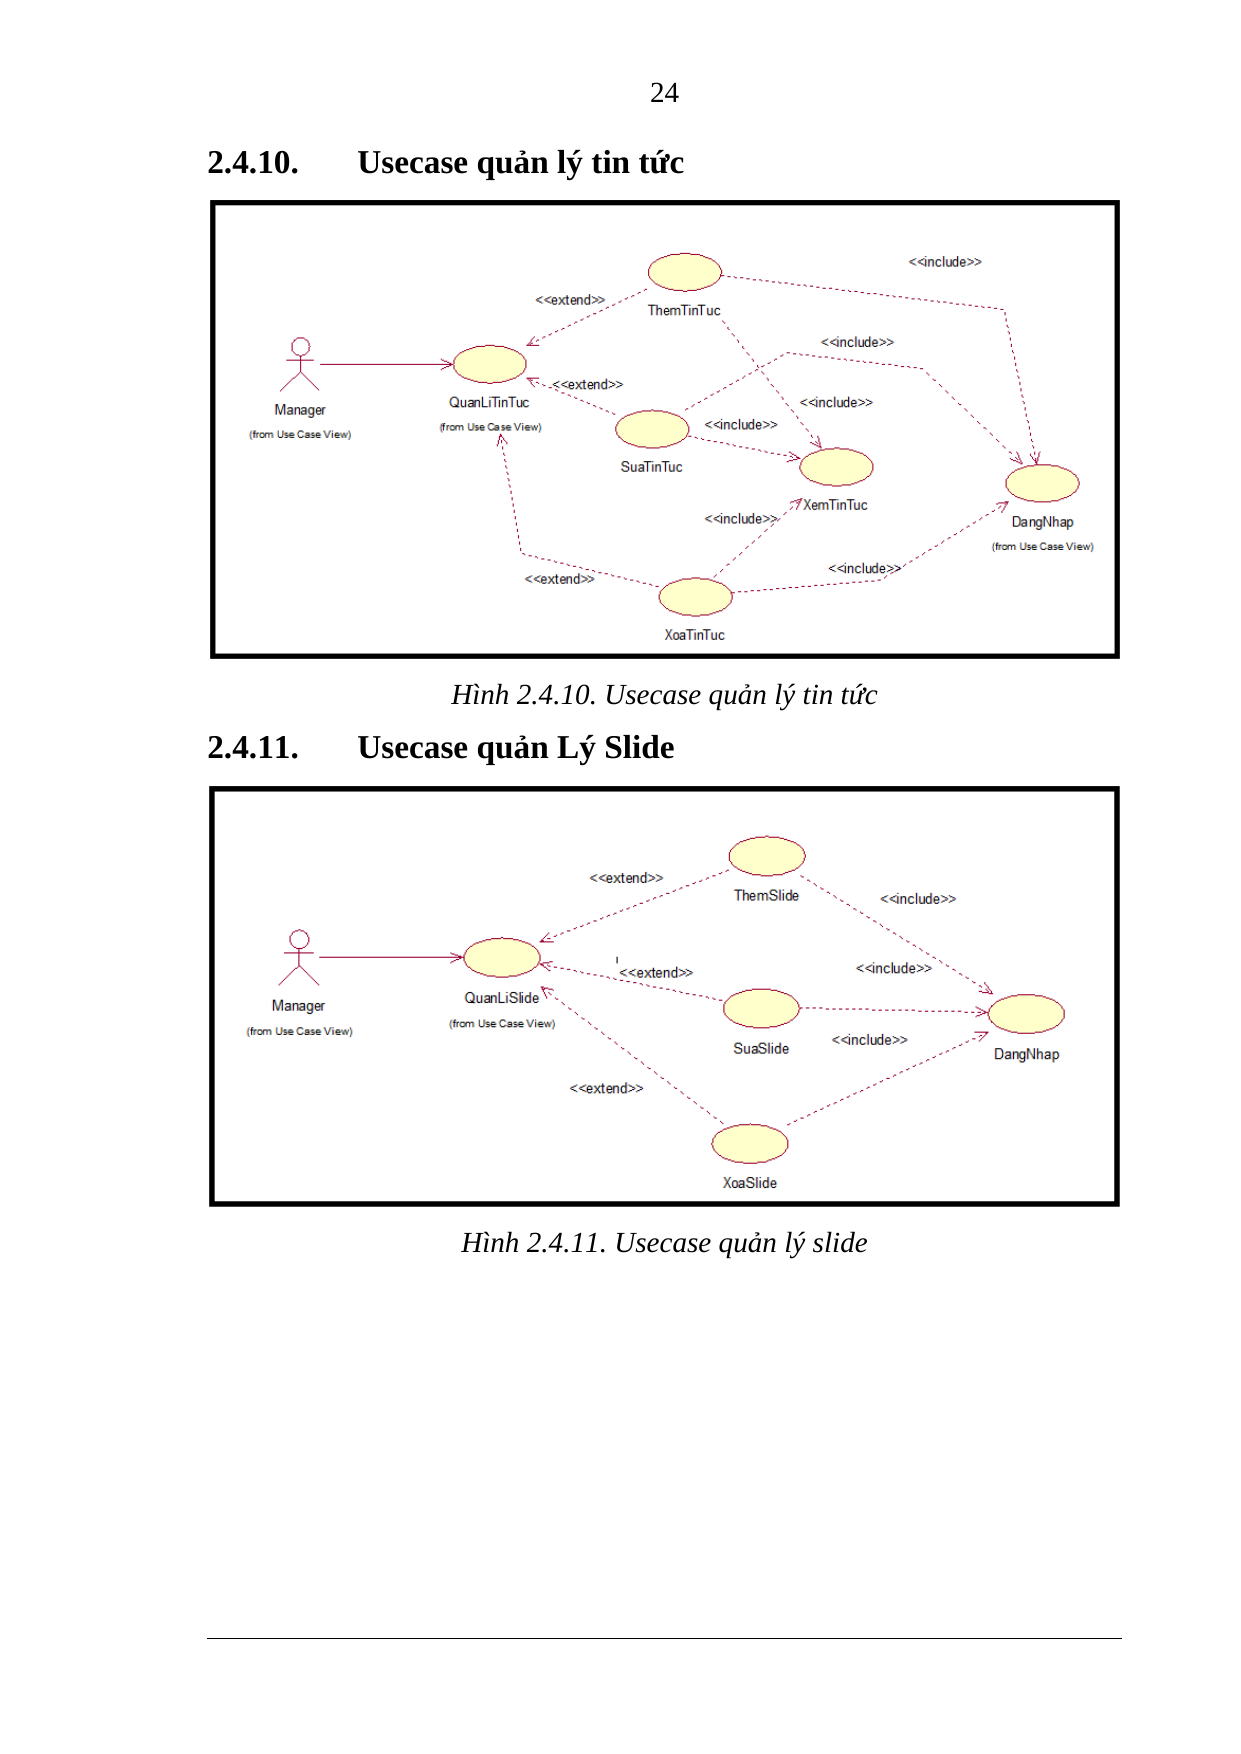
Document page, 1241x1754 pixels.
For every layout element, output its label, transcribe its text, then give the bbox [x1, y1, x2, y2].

text Hình 2.4.11. Usecase quản lý slide [207, 1225, 1122, 1259]
picture [207, 199, 1122, 661]
picture [207, 785, 1122, 1209]
text Hình 2.4.10. Usecase quản lý tin tức [207, 677, 1122, 711]
text Usecase quản Lý Slide [207, 728, 1122, 766]
text Usecase quản lý tin tức [207, 142, 1122, 180]
